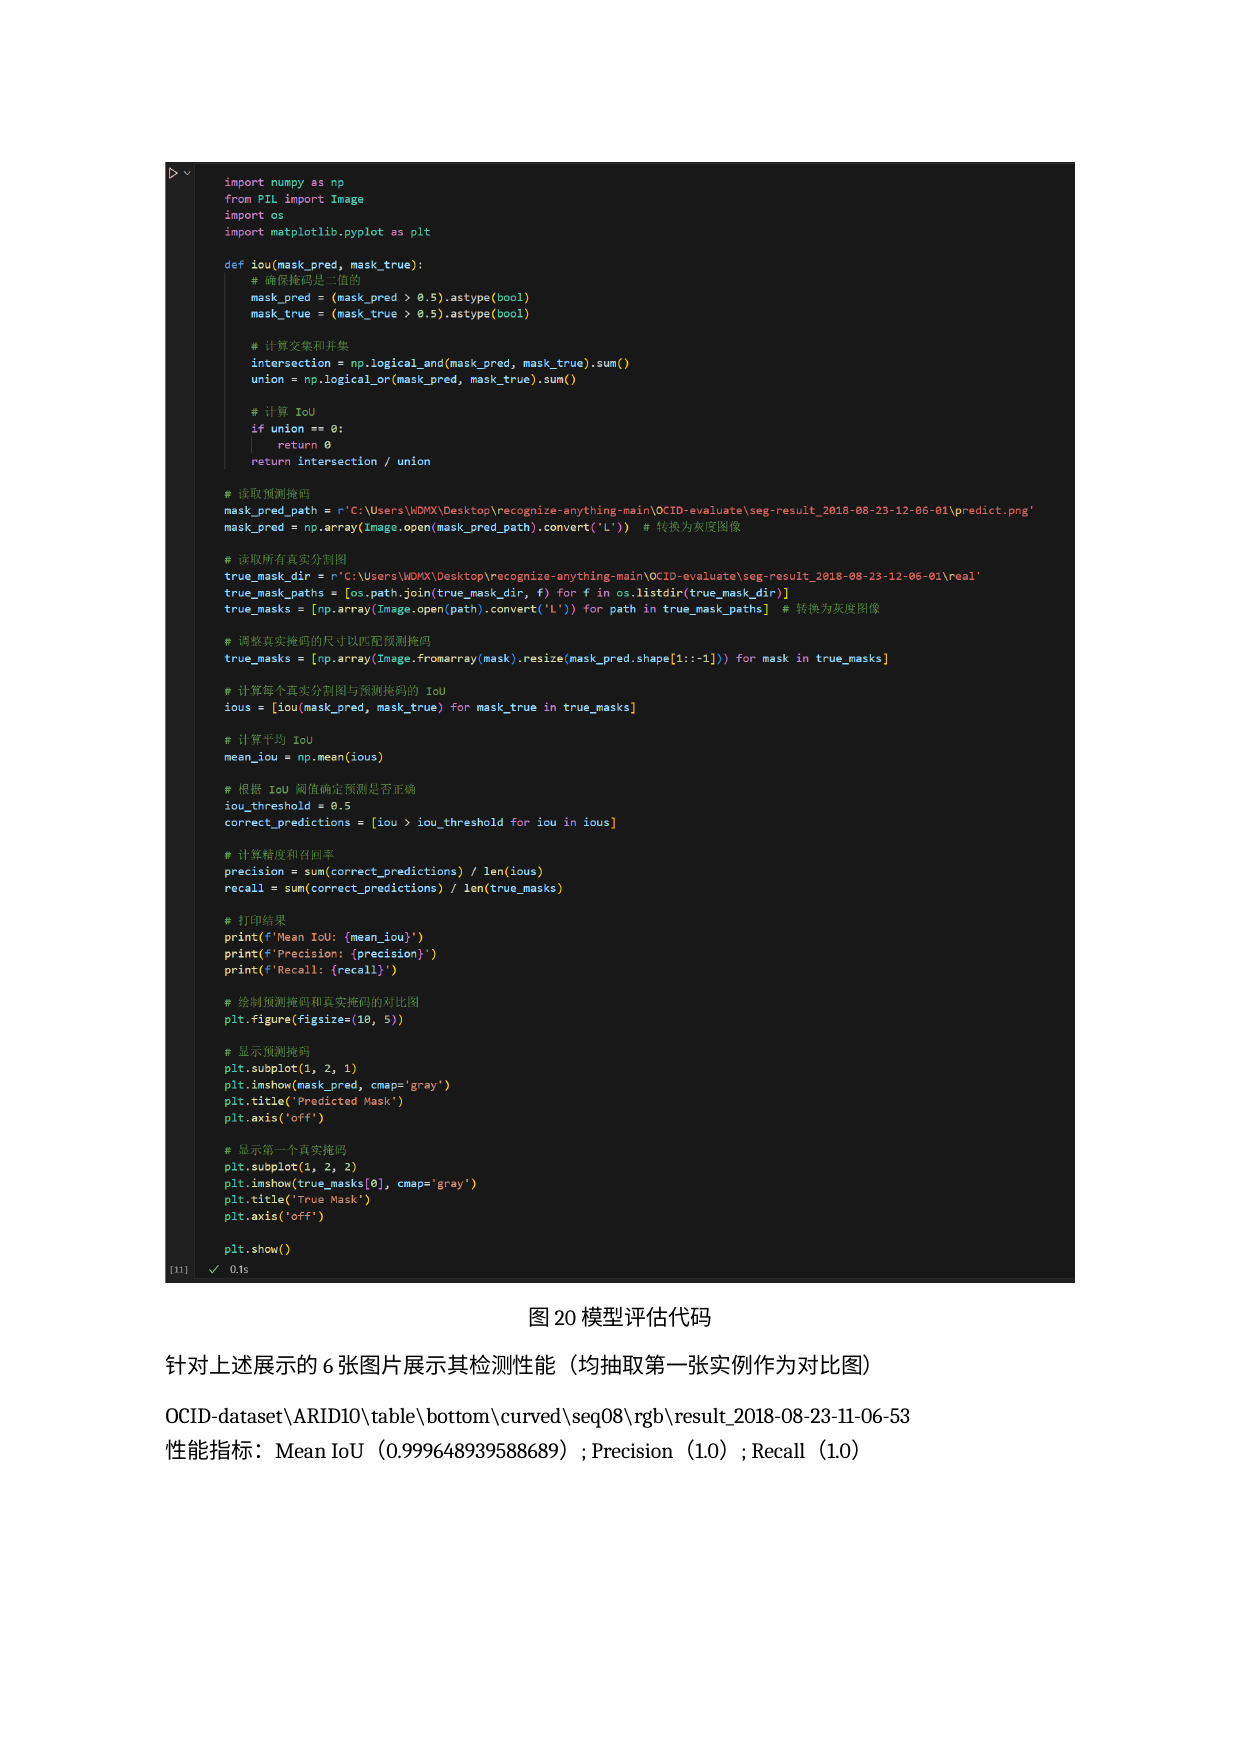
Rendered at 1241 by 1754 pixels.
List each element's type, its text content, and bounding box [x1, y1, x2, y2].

text OCID-dataset\ARID10\table\bottom\curved\seq08\rgb\result_2018-08-23-11-06-53 [165, 1404, 1075, 1429]
text 图20 模型评估代码 [165, 1299, 1075, 1331]
text 针对上述展示的6张图片展示其检测性能（均抽取第一张实例作为对比图） [165, 1347, 1075, 1380]
picture [165, 162, 1075, 1283]
text 性能指标：Mean IoU（0.999648939588689）; Precision（1.0）; Recall（1.0） [165, 1433, 1075, 1464]
